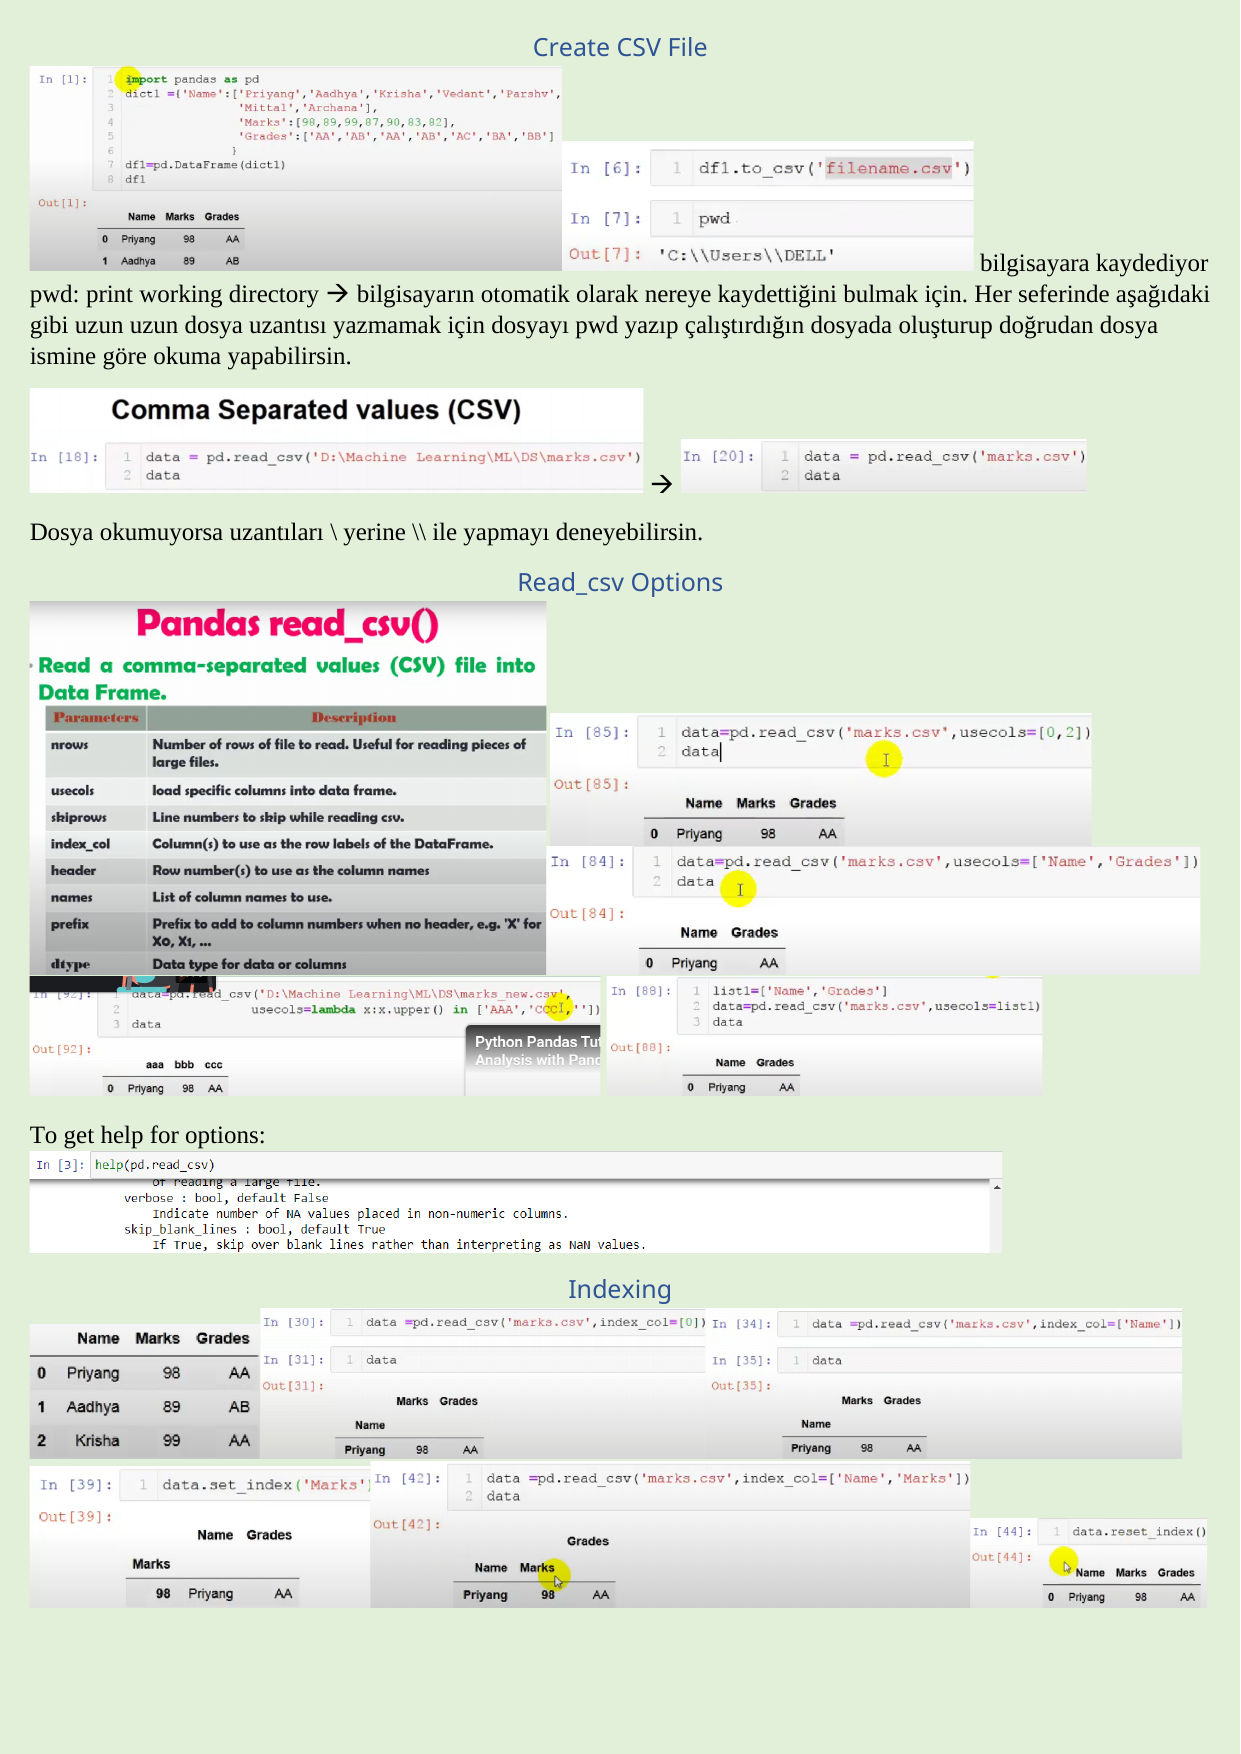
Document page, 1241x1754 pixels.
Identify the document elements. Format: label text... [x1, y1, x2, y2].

subtitle Indexing [29, 1271, 1211, 1306]
picture [29, 1461, 1208, 1608]
picture [29, 1308, 1183, 1459]
picture [29, 388, 644, 493]
text Dosya okumuyorsa uzantıları \ yerine \\ ile yapmayı deneyebilirsin. [29, 517, 1211, 546]
picture [29, 976, 601, 1096]
subtitle Read_csv Options [29, 565, 1211, 599]
picture [29, 1151, 1003, 1253]
picture [680, 439, 1087, 493]
picture [29, 66, 974, 271]
subtitle Create CSV File [29, 29, 1211, 64]
picture [29, 601, 1201, 975]
picture [606, 976, 1043, 1096]
